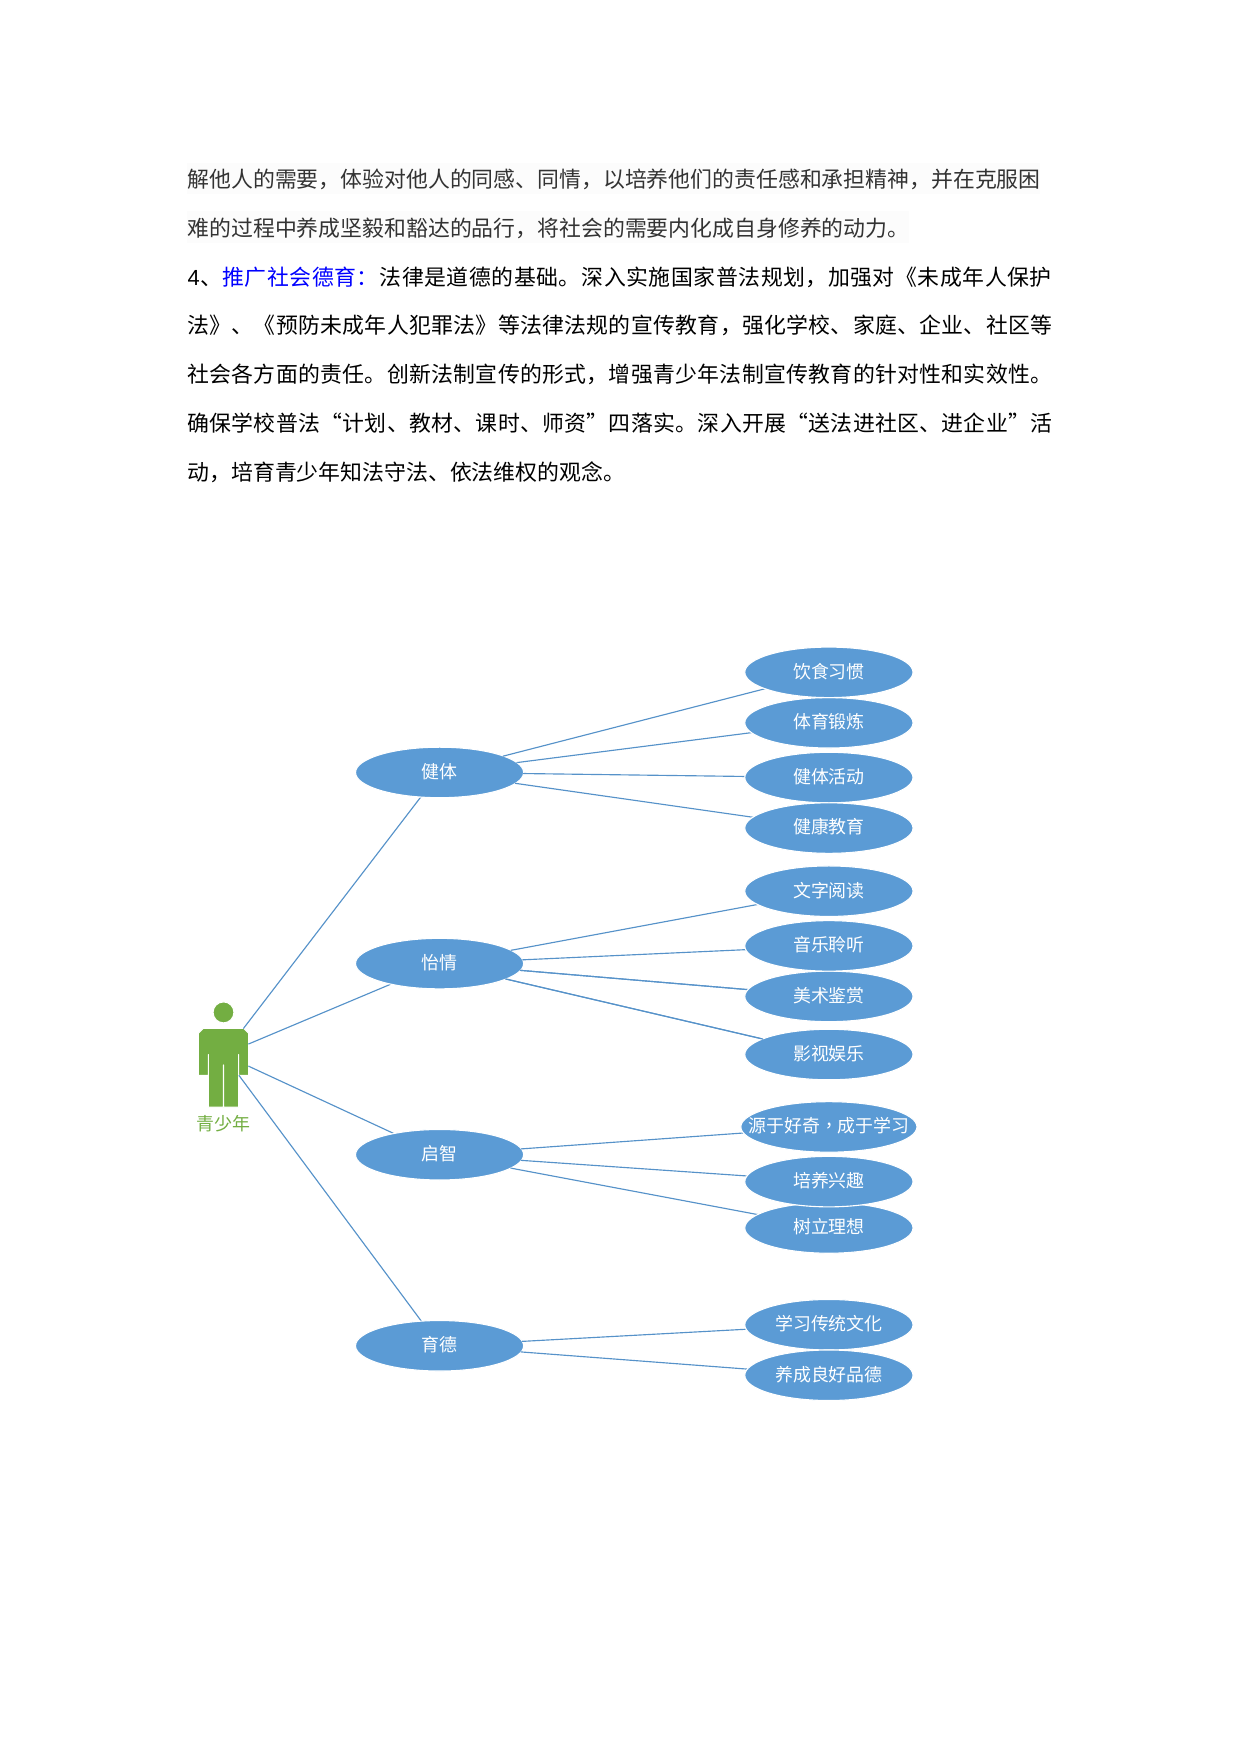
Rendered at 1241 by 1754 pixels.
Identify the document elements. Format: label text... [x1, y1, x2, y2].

text 4、推广社会德育：法律是道德的基础。深入实施国家普法规划，加强对《未成年人保护法》、《预防未成年人犯罪法》等法律法规的宣传教育，强化学校、家庭、企业、社区等社会各方面的责任。创新法制宣传的形式，增强青少年法制宣传教育的针对性和实效性。确保学校普法“计划、教材、课时、师资”四落实。深入开展“送法进社区、进企业”活动，培育青少年知法守法、依法维权的观念。 [187, 259, 1053, 584]
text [187, 162, 1053, 243]
